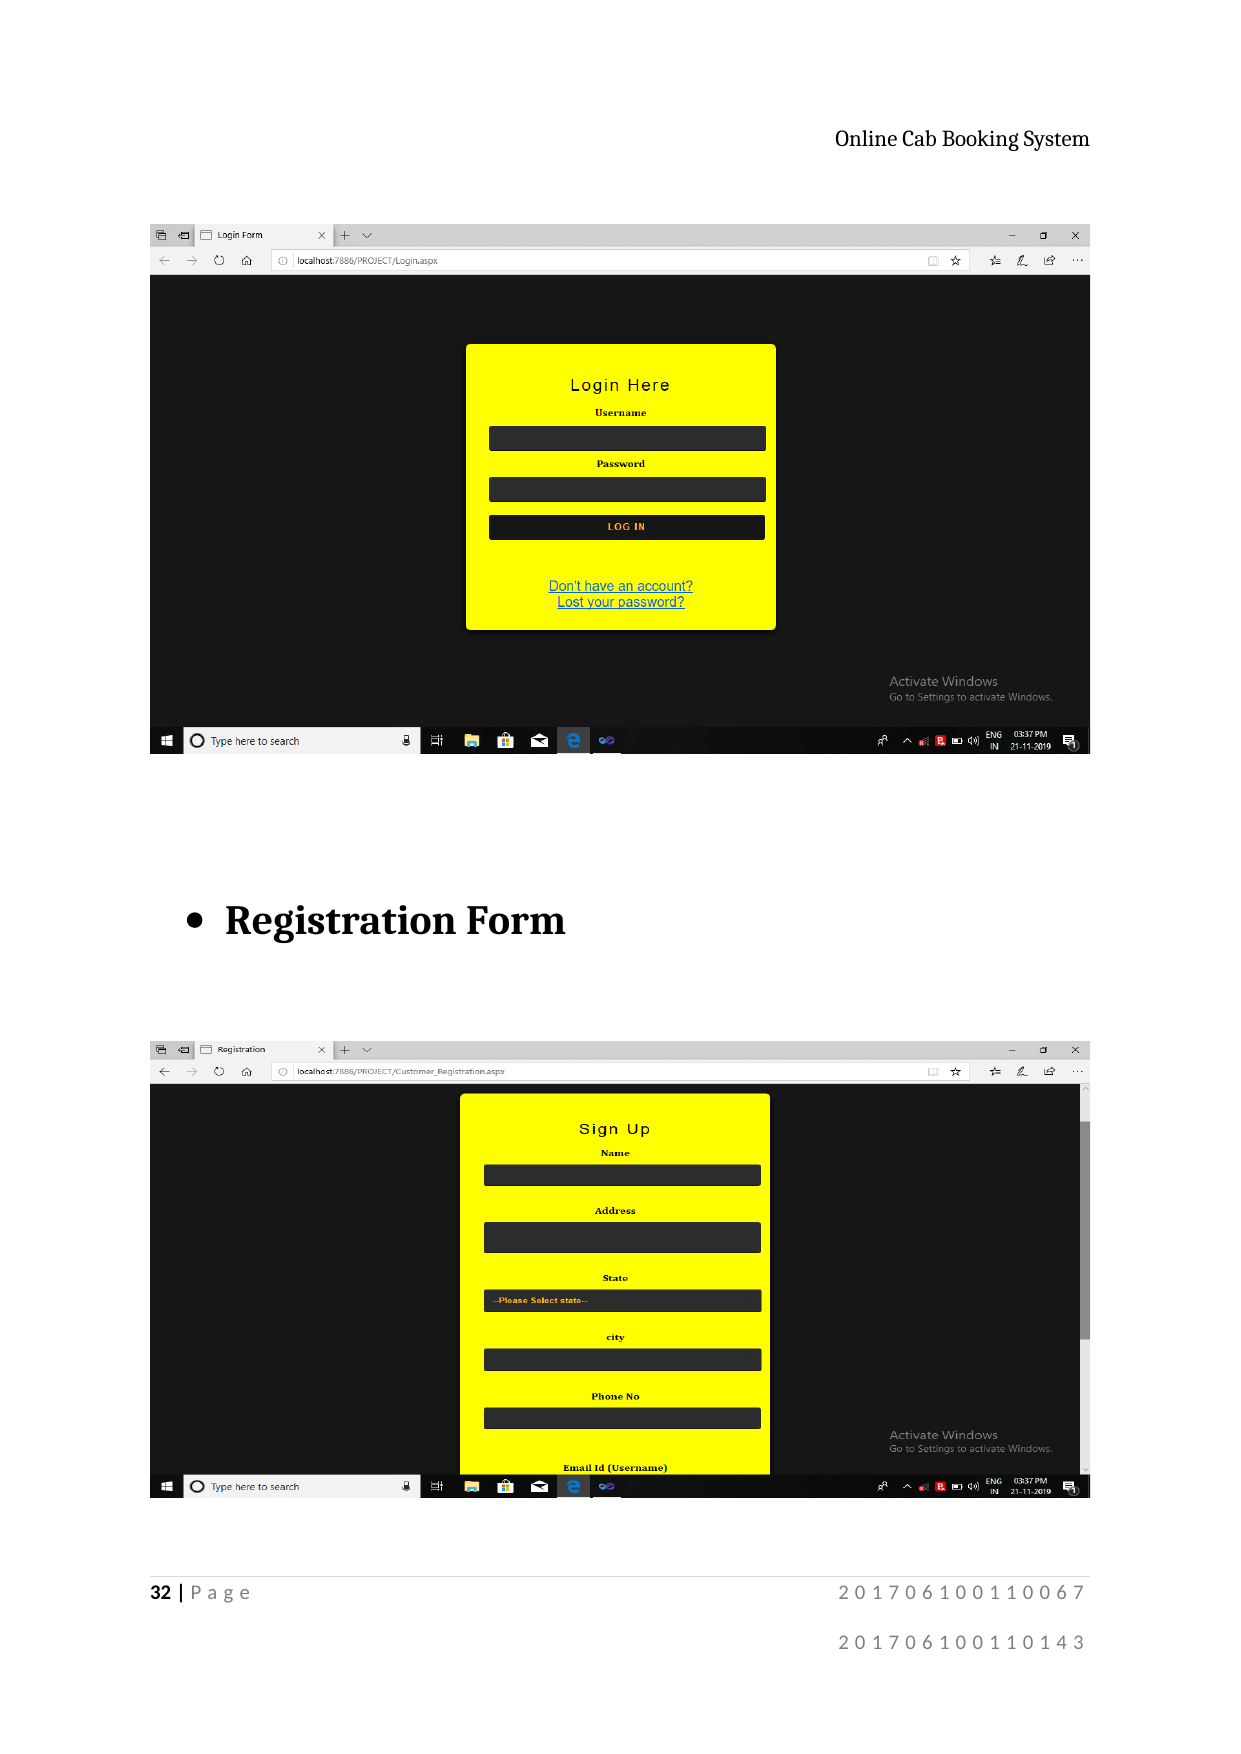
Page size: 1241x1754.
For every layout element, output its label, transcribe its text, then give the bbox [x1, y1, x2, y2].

list Registration Form [187, 897, 1090, 945]
picture [150, 224, 1091, 754]
picture [150, 1041, 1091, 1498]
